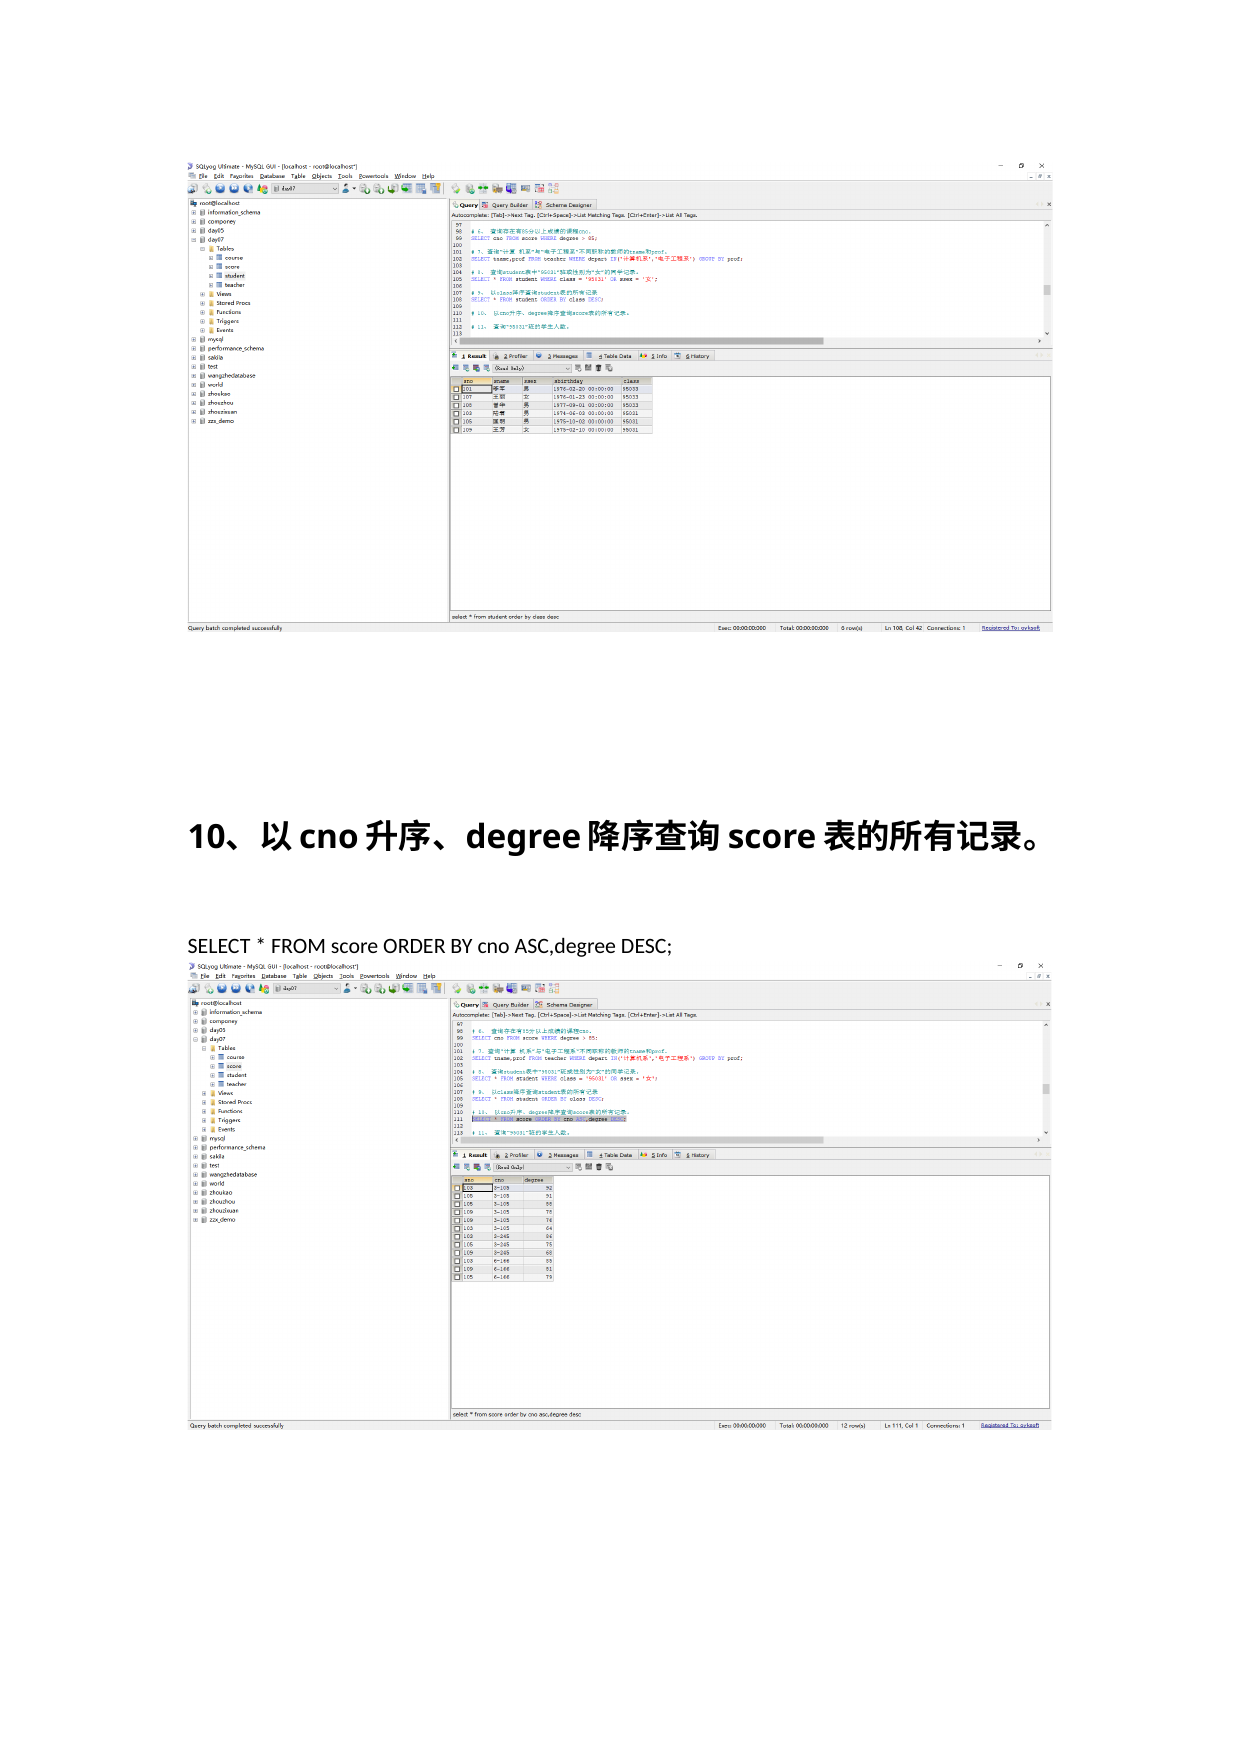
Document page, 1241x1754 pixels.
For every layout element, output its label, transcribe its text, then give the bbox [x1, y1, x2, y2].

text SELECT * FROM score ORDER BY cno ASC,degree DESC; [187, 929, 1053, 962]
picture [187, 162, 1053, 632]
picture [187, 961, 1052, 1430]
subtitle 以cno升序、degree降序查询score表的所有记录。 [187, 802, 1053, 867]
